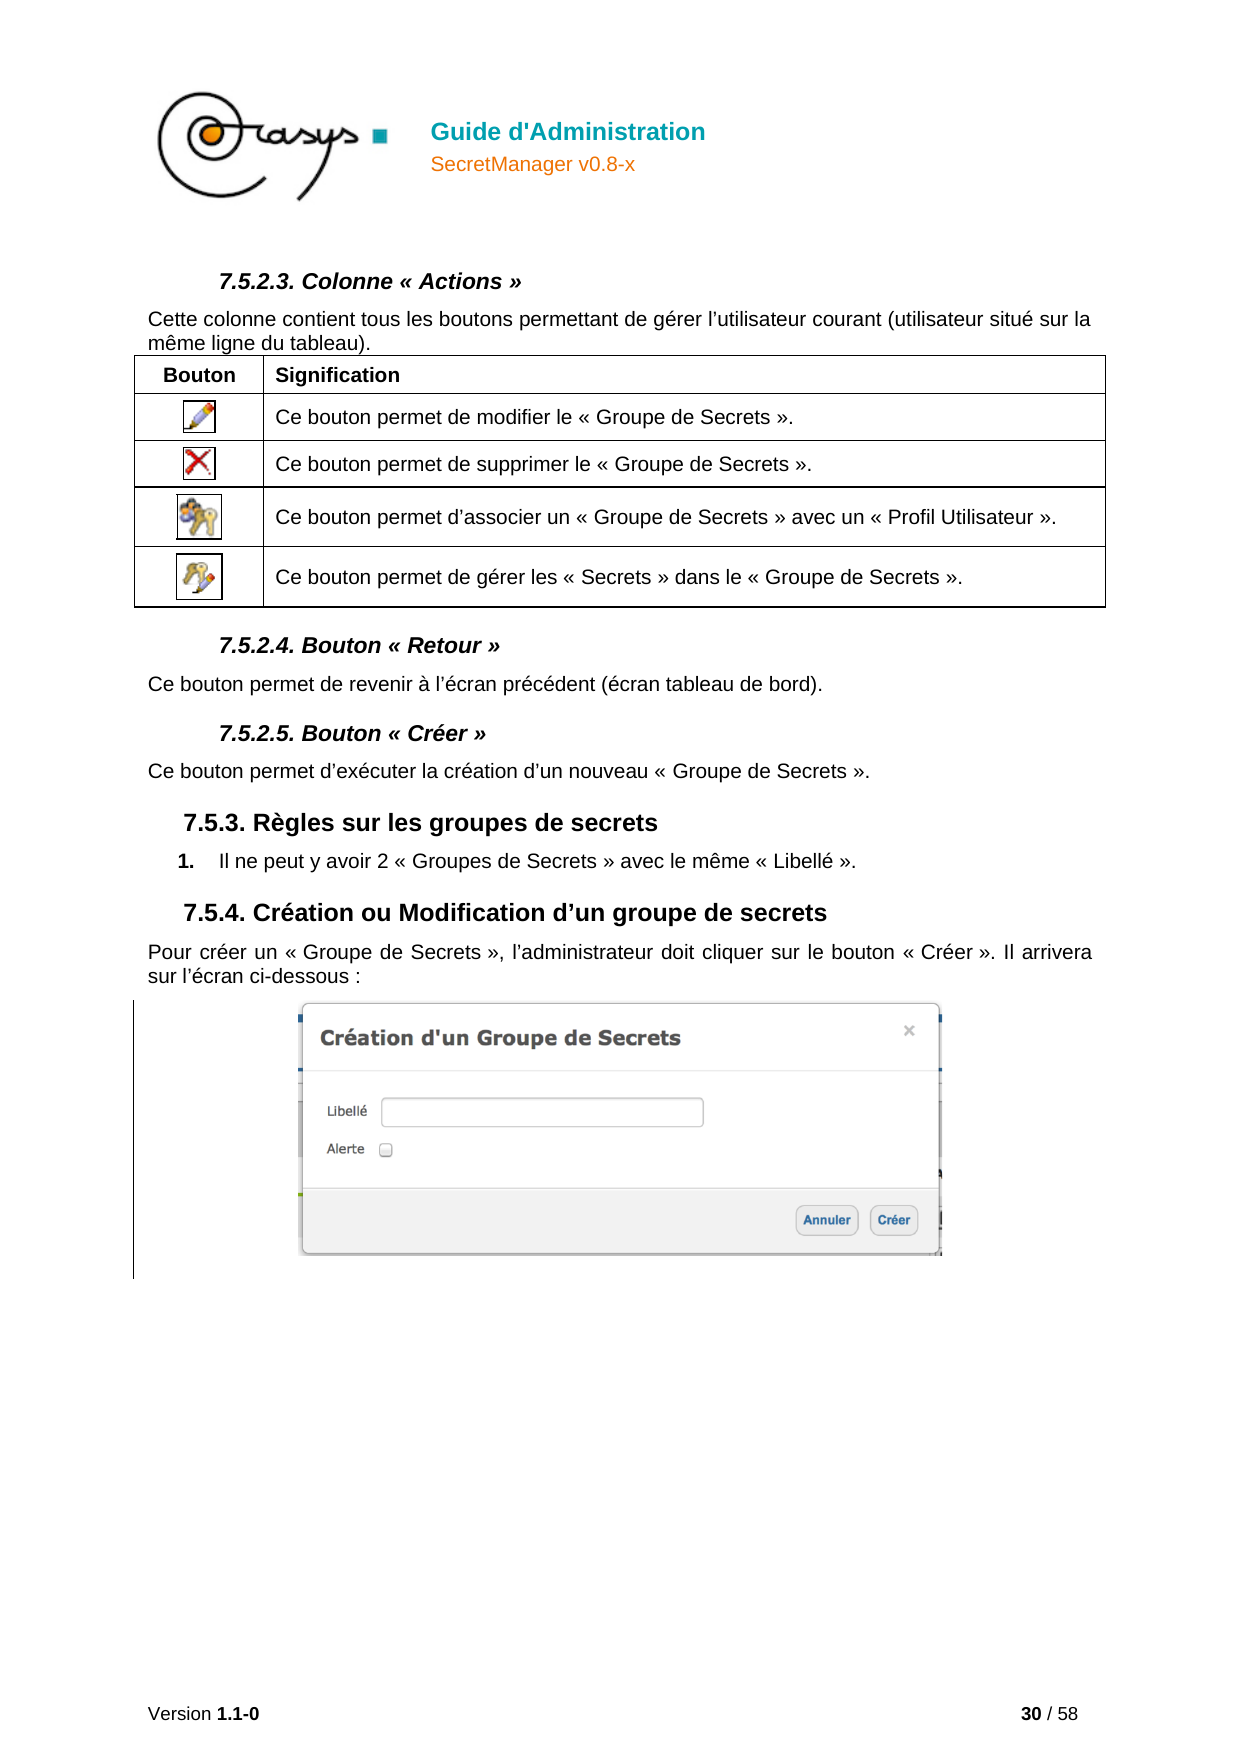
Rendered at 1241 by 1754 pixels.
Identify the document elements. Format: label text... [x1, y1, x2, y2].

table_cell Ce bouton permet d’associer un « Groupe de Secrets » avec un « Profil Utilisateur ». [264, 488, 1105, 546]
subtitle Bouton « Retour » [218, 632, 1092, 659]
text Cette colonne contient tous les boutons permettant de gérer l’utilisateur courant (utilisateur situé sur la même ligne du tableau). [148, 307, 1092, 355]
table_cell Ce bouton permet de modifier le « Groupe de Secrets ». [264, 394, 1105, 439]
subtitle Bouton « Créer » [218, 720, 1092, 747]
picture [177, 555, 221, 599]
table_cell [135, 441, 263, 486]
picture [184, 448, 214, 479]
table_cell Ce bouton permet de supprimer le « Groupe de Secrets ». [264, 441, 1105, 486]
text Ce bouton permet de revenir à l’écran précédent (écran tableau de bord). [148, 671, 1092, 695]
table_header Bouton [135, 356, 263, 393]
subtitle Règles sur les groupes de secrets [183, 808, 1092, 837]
picture [147, 80, 408, 220]
picture [298, 1000, 943, 1256]
text Pour créer un « Groupe de Secrets », l’administrateur doit cliquer sur le bouton « Créer ». Il arrivera sur l’écran ci-dessous : [148, 939, 1092, 987]
table_header Signification [264, 356, 1105, 393]
picture [178, 495, 221, 538]
table_cell Ce bouton permet de gérer les « Secrets » dans le « Groupe de Secrets ». [264, 547, 1105, 606]
text Ce bouton permet d’exécuter la création d’un nouveau « Groupe de Secrets ». [148, 759, 1092, 783]
table_cell [135, 547, 263, 606]
table_cell [135, 394, 263, 439]
subtitle Création ou Modification d’un groupe de secrets [183, 898, 1092, 927]
table_cell [135, 488, 263, 546]
picture [184, 402, 214, 432]
list Il ne peut y avoir 2 « Groupes de Secrets » avec le même « Libellé ». [177, 849, 1092, 873]
subtitle Colonne « Actions » [218, 268, 1092, 295]
